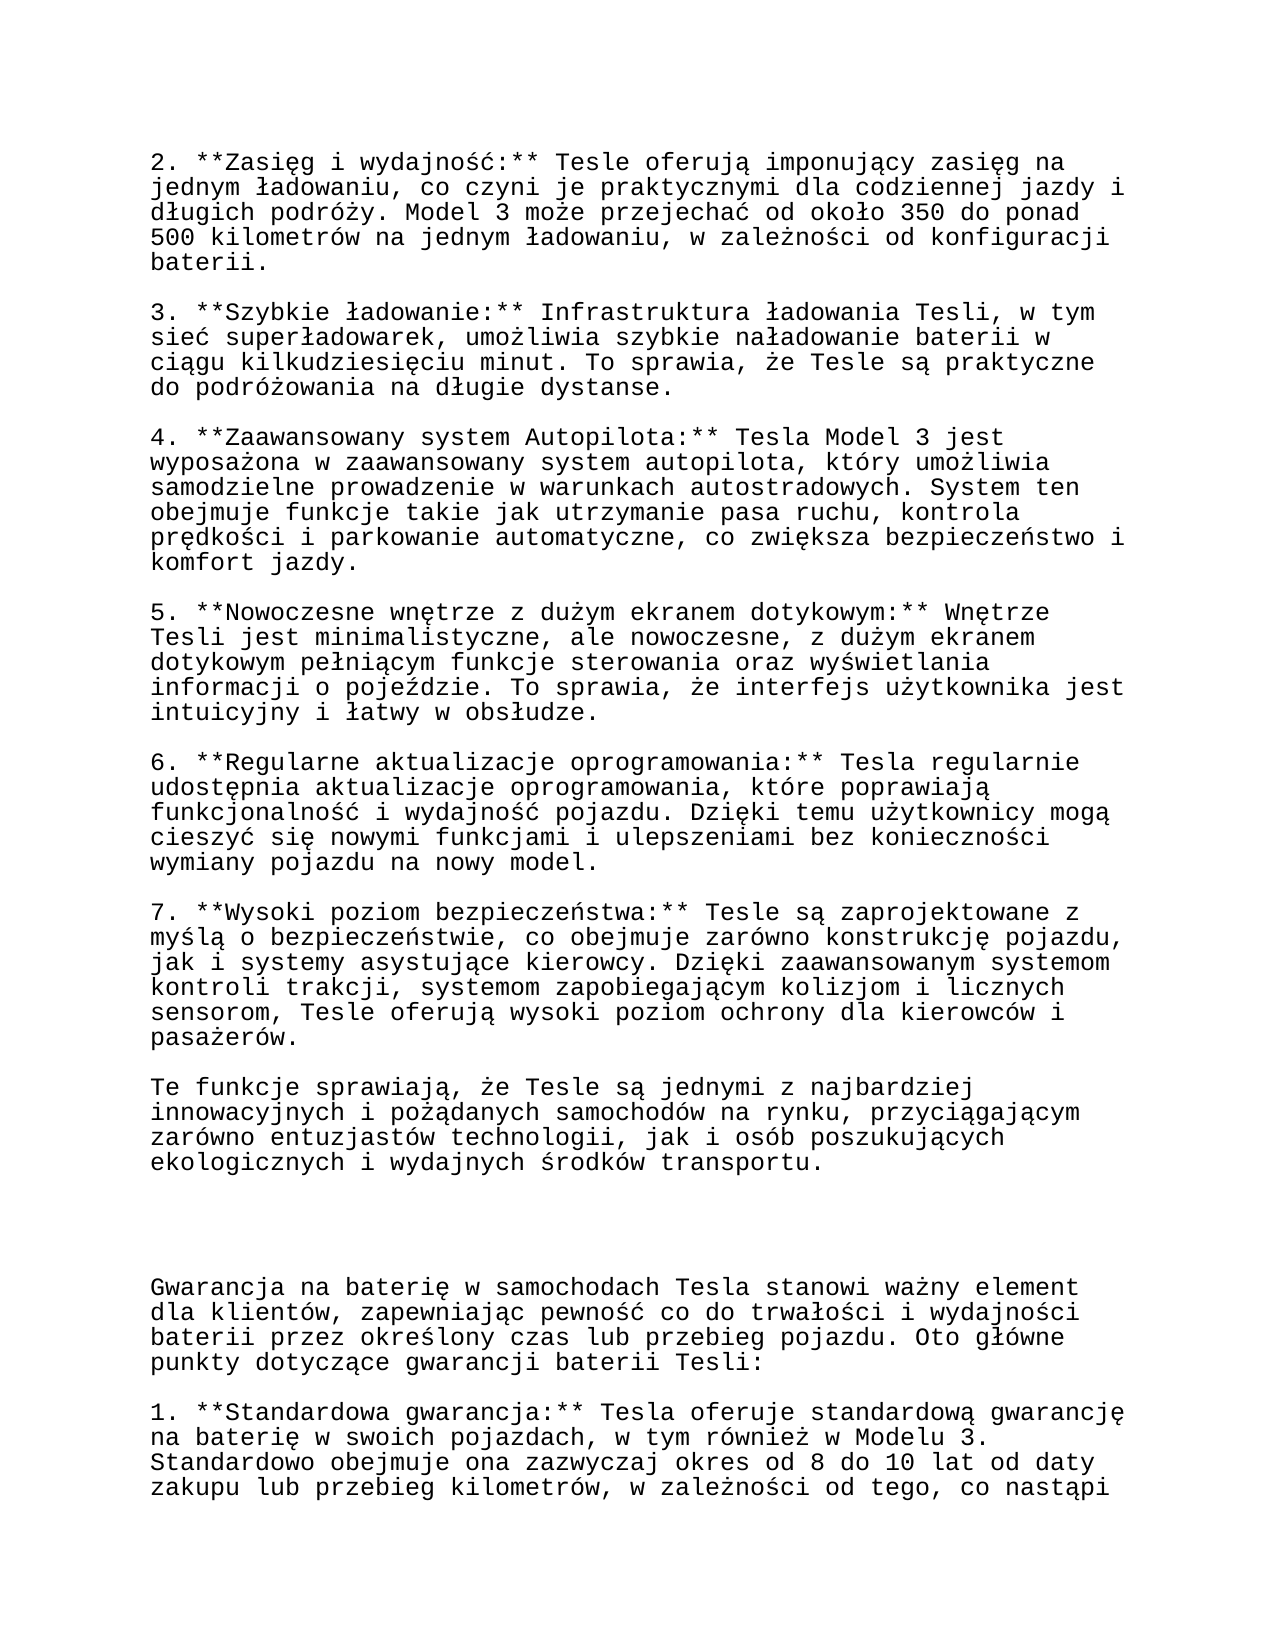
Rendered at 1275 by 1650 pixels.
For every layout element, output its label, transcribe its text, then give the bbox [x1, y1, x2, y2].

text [150, 1400, 1125, 1500]
text Gwarancja na baterię w samochodach Tesla stanowi ważny element dla klientów, zapewniając pewność co do trwałości i wydajności baterii przez określony czas lub przebieg pojazdu. Oto główne punkty dotyczące gwarancji baterii Tesli: [150, 1275, 1125, 1375]
text 6. **Regularne aktualizacje oprogramowania:** Tesla regularnie udostępnia aktualizacje oprogramowania, które poprawiają funkcjonalność i wydajność pojazdu. Dzięki temu użytkownicy mogą cieszyć się nowymi funkcjami i ulepszeniami bez konieczności wymiany pojazdu na nowy model. [150, 750, 1125, 875]
text 4. **Zaawansowany system Autopilota:** Tesla Model 3 jest wyposażona w zaawansowany system autopilota, który umożliwia samodzielne prowadzenie w warunkach autostradowych. System ten obejmuje funkcje takie jak utrzymanie pasa ruchu, kontrola prędkości i parkowanie automatyczne, co zwiększa bezpieczeństwo i komfort jazdy. [150, 425, 1125, 575]
text 5. **Nowoczesne wnętrze z dużym ekranem dotykowym:** Wnętrze Tesli jest minimalistyczne, ale nowoczesne, z dużym ekranem dotykowym pełniącym funkcje sterowania oraz wyświetlania informacji o pojeździe. To sprawia, że interfejs użytkownika jest intuicyjny i łatwy w obsłudze. [150, 600, 1125, 725]
text 7. **Wysoki poziom bezpieczeństwa:** Tesle są zaprojektowane z myślą o bezpieczeństwie, co obejmuje zarówno konstrukcję pojazdu, jak i systemy asystujące kierowcy. Dzięki zaawansowanym systemom kontroli trakcji, systemom zapobiegającym kolizjom i licznych sensorom, Tesle oferują wysoki poziom ochrony dla kierowców i pasażerów. [150, 900, 1125, 1050]
text 2. **Zasięg i wydajność:** Tesle oferują imponujący zasięg na jednym ładowaniu, co czyni je praktycznymi dla codziennej jazdy i długich podróży. Model 3 może przejechać od około 350 do ponad 500 kilometrów na jednym ładowaniu, w zależności od konfiguracji baterii. [150, 150, 1125, 275]
text Te funkcje sprawiają, że Tesle są jednymi z najbardziej innowacyjnych i pożądanych samochodów na rynku, przyciągającym zarówno entuzjastów technologii, jak i osób poszukujących ekologicznych i wydajnych środków transportu. [150, 1075, 1125, 1175]
text 3. **Szybkie ładowanie:** Infrastruktura ładowania Tesli, w tym sieć superładowarek, umożliwia szybkie naładowanie baterii w ciągu kilkudziesięciu minut. To sprawia, że Tesle są praktyczne do podróżowania na długie dystanse. [150, 300, 1125, 400]
